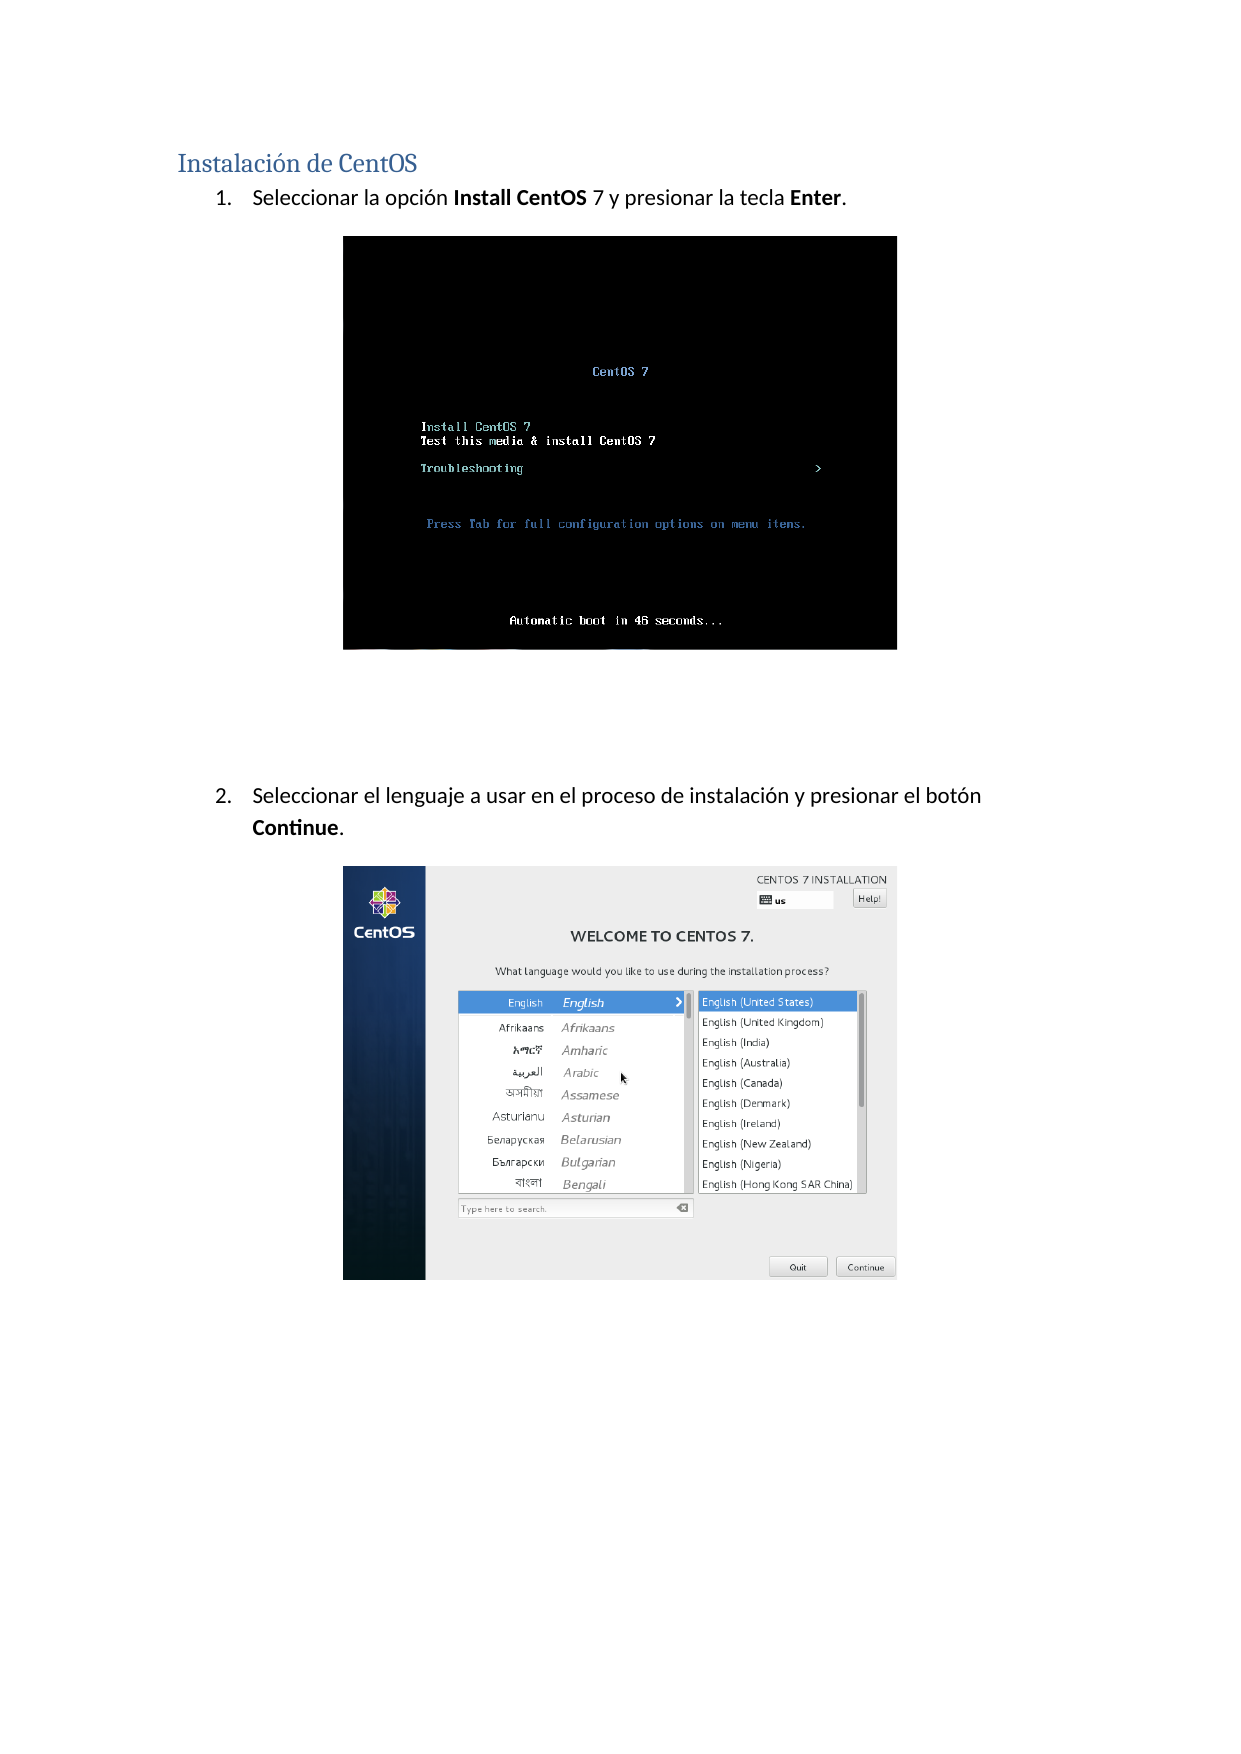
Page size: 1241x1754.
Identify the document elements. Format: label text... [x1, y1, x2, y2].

picture [343, 236, 898, 650]
subtitle Instalación de CentOS [177, 148, 1063, 179]
list Seleccionar el lenguaje a usar en el proceso de instalación y presionar el botón Continue. [215, 781, 1063, 841]
picture [343, 866, 898, 1280]
list Seleccionar la opción Install CentOS 7 y presionar la tecla Enter. [215, 183, 1063, 211]
